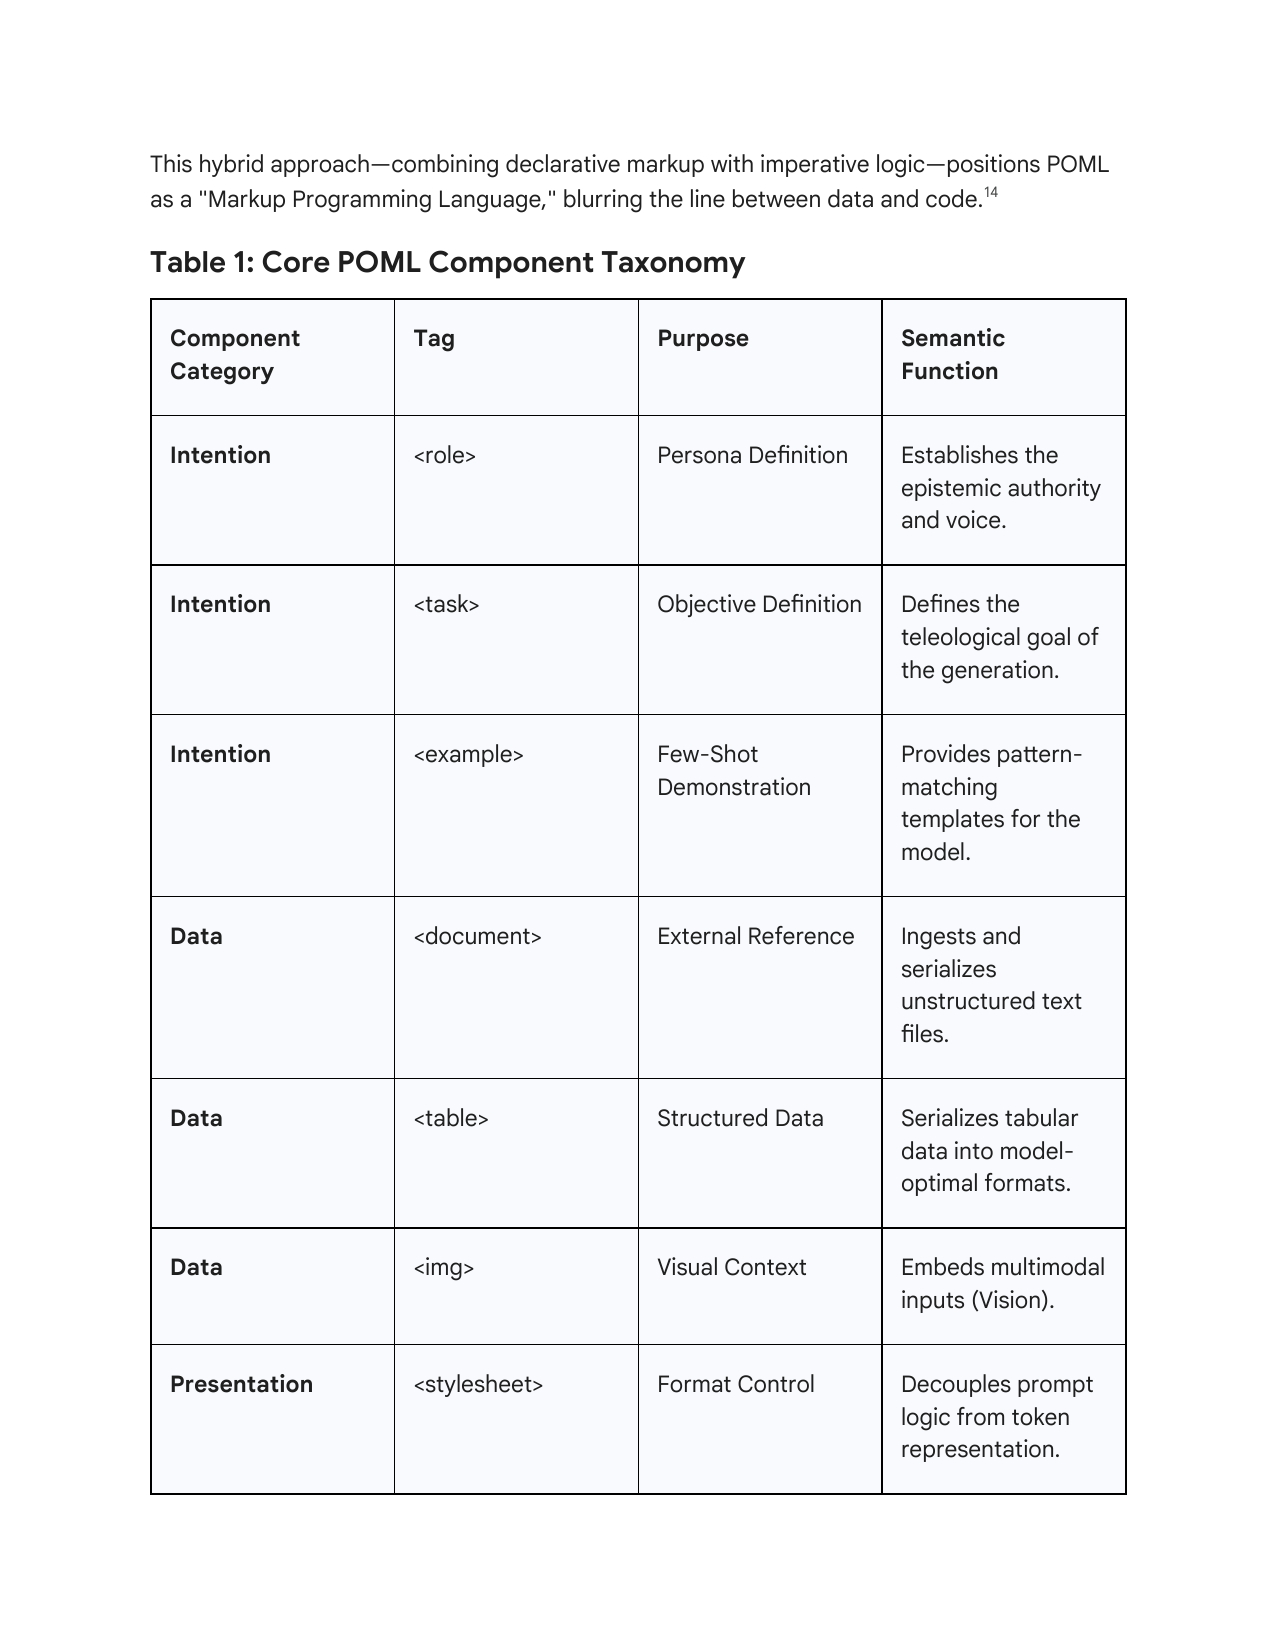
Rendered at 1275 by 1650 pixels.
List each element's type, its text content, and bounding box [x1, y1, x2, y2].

table_cell Few-Shot Demonstration [639, 715, 881, 896]
table_cell Establishes the epistemic authority and voice. [883, 416, 1125, 564]
table_cell Data [152, 897, 394, 1078]
table_cell <img> [395, 1229, 638, 1344]
table_cell Visual Context [639, 1229, 881, 1344]
table_header Tag [395, 300, 638, 415]
table_cell Persona Definition [639, 416, 881, 564]
table_cell Provides pattern-matching templates for the model. [883, 715, 1125, 896]
table_cell Intention [152, 416, 394, 564]
table_cell Format Control [639, 1345, 881, 1493]
table_header Purpose [639, 300, 881, 415]
table_header Semantic Function [883, 300, 1125, 415]
table_cell Presentation [152, 1345, 394, 1493]
table_cell Data [152, 1079, 394, 1227]
table_cell <task> [395, 566, 638, 713]
table_cell <example> [395, 715, 638, 896]
table_cell Embeds multimodal inputs (Vision). [883, 1229, 1125, 1344]
table_cell Structured Data [639, 1079, 881, 1227]
table_cell Intention [152, 715, 394, 896]
table_cell <document> [395, 897, 638, 1078]
table_header Component Category [152, 300, 394, 415]
text This hybrid approach—combining declarative markup with imperative logic—positions POML as a "Markup Programming Language," blurring the line between data and code.14 [150, 150, 1125, 214]
table_cell <stylesheet> [395, 1345, 638, 1493]
table_cell Defines the teleological goal of the generation. [883, 566, 1125, 713]
table_cell Ingests and serializes unstructured text files. [883, 897, 1125, 1078]
subtitle Table 1: Core POML Component Taxonomy [150, 244, 1125, 280]
table_cell Decouples prompt logic from token representation. [883, 1345, 1125, 1493]
table_cell <table> [395, 1079, 638, 1227]
table_cell External Reference [639, 897, 881, 1078]
table_cell <role> [395, 416, 638, 564]
table_cell Data [152, 1229, 394, 1344]
table_cell Serializes tabular data into model-optimal formats. [883, 1079, 1125, 1227]
table_cell Intention [152, 566, 394, 713]
table_cell Objective Definition [639, 566, 881, 713]
